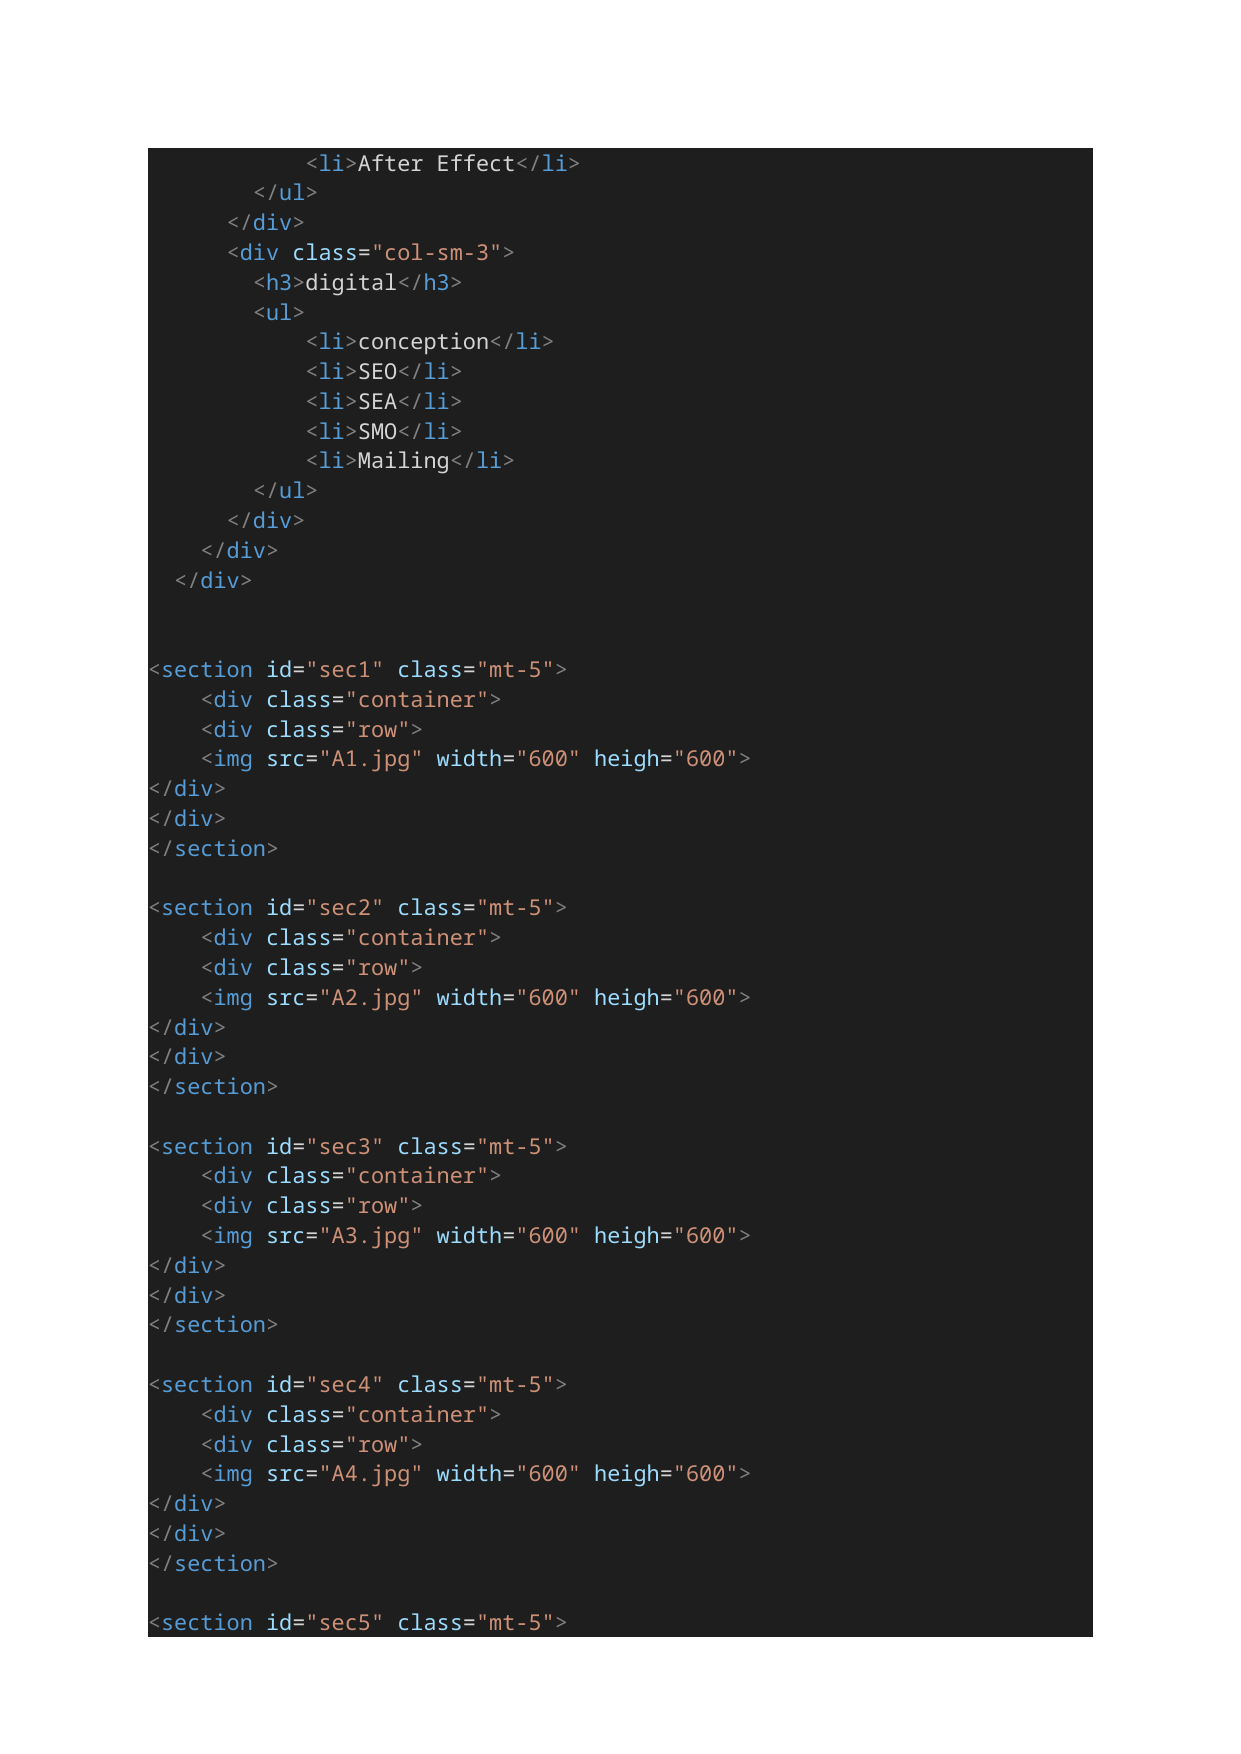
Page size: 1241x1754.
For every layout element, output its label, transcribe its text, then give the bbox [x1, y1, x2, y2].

text </div> [148, 1488, 1093, 1518]
text </div> [148, 505, 1093, 535]
text <div class="container"> [148, 1161, 1093, 1190]
text <h3>digital</h3> [148, 267, 1093, 297]
text </div> [148, 1518, 1093, 1548]
text </div> [148, 1012, 1093, 1041]
text <img src="A4.jpg" width="600" heigh="600"> [148, 1458, 1093, 1488]
text </div> [148, 1250, 1093, 1280]
text <li>Mailing</li> [148, 446, 1093, 475]
text </div> [148, 1280, 1093, 1309]
text <section id="sec3" class="mt-5"> [148, 1131, 1093, 1161]
text <div class="container"> [148, 922, 1093, 952]
text </section> [148, 1548, 1093, 1578]
text <div class="container"> [148, 1399, 1093, 1429]
text <img src="A2.jpg" width="600" heigh="600"> [148, 982, 1093, 1012]
text <section id="sec1" class="mt-5"> [148, 654, 1093, 684]
text </section> [148, 1071, 1093, 1101]
text <li>After Effect</li> [148, 148, 1093, 177]
text </div> [148, 773, 1093, 803]
text <ul> [148, 297, 1093, 326]
text <div class="row"> [148, 952, 1093, 982]
text <section id="sec2" class="mt-5"> [148, 892, 1093, 922]
text <section id="sec5" class="mt-5"> [148, 1607, 1093, 1637]
text </section> [148, 1309, 1093, 1339]
text <img src="A3.jpg" width="600" heigh="600"> [148, 1220, 1093, 1250]
text </ul> [148, 177, 1093, 207]
text <li>SEA</li> [148, 386, 1093, 416]
text <div class="row"> [148, 1429, 1093, 1458]
text </div> [148, 565, 1093, 594]
text <div class="row"> [148, 1190, 1093, 1220]
text <li>SEO</li> [148, 356, 1093, 386]
text </div> [148, 1041, 1093, 1071]
text </ul> [148, 475, 1093, 505]
text <div class="col-sm-3"> [148, 237, 1093, 267]
text </div> [148, 803, 1093, 833]
text </div> [148, 535, 1093, 565]
text <img src="A1.jpg" width="600" heigh="600"> [148, 743, 1093, 773]
text <section id="sec4" class="mt-5"> [148, 1369, 1093, 1399]
text <div class="container"> [148, 684, 1093, 714]
text <li>conception</li> [148, 326, 1093, 356]
text <div class="row"> [148, 714, 1093, 743]
text <li>SMO</li> [148, 416, 1093, 446]
text </div> [148, 207, 1093, 237]
text </section> [148, 833, 1093, 863]
